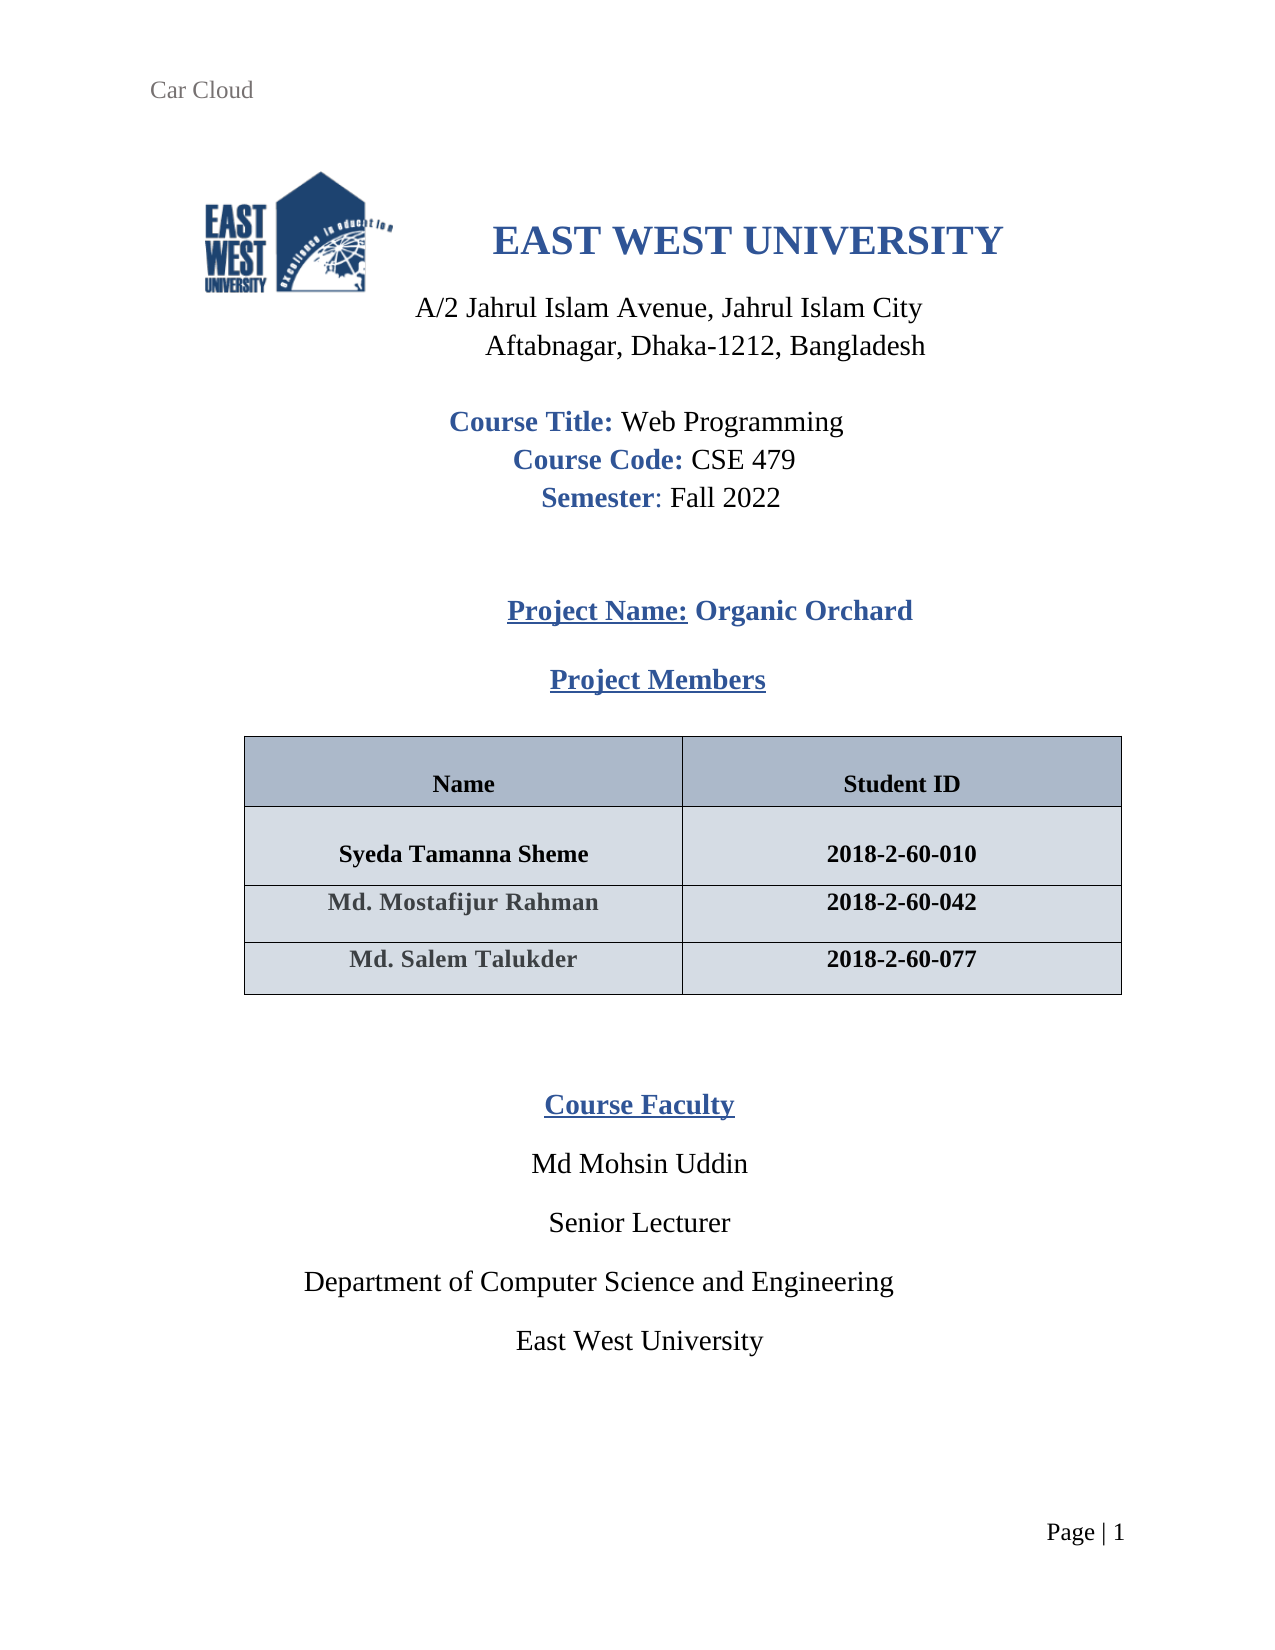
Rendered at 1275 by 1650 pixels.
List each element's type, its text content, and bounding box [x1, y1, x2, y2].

table_cell 2018-2-60-077 [683, 943, 1121, 994]
table_cell 2018-2-60-042 [683, 886, 1121, 942]
table_cell 2018-2-60-010 [683, 807, 1121, 885]
table_cell Syeda Tamanna Sheme [245, 807, 682, 885]
table_header Name [245, 737, 682, 806]
table_cell Md. Salem Talukder [245, 943, 682, 994]
table_header Student ID [683, 737, 1121, 806]
picture [185, 166, 397, 303]
text Md Mohsin Uddin [154, 1146, 1125, 1179]
table_cell Md. Mostafijur Rahman [245, 886, 682, 942]
text Course Code: CSE 479 [154, 442, 1125, 475]
text Department of Computer Science and Engineering [150, 1264, 894, 1297]
text Semester: Fall 2022 [512, 480, 1124, 513]
text Project Name: Organic Orchard [500, 593, 1125, 627]
text East West University [154, 1323, 1125, 1356]
text EAST WEST UNIVERSITY [397, 216, 1125, 263]
text Senior Lecturer [154, 1205, 1125, 1238]
text Aftabnagar, Dhaka-1212, Bangladesh [448, 328, 1124, 361]
text A/2 Jahrul Islam Avenue, Jahrul Islam City [150, 290, 1124, 323]
text Project Members [154, 662, 1125, 696]
text Course Faculty [154, 1087, 1125, 1121]
text Course Title: Web Programming [150, 404, 921, 437]
